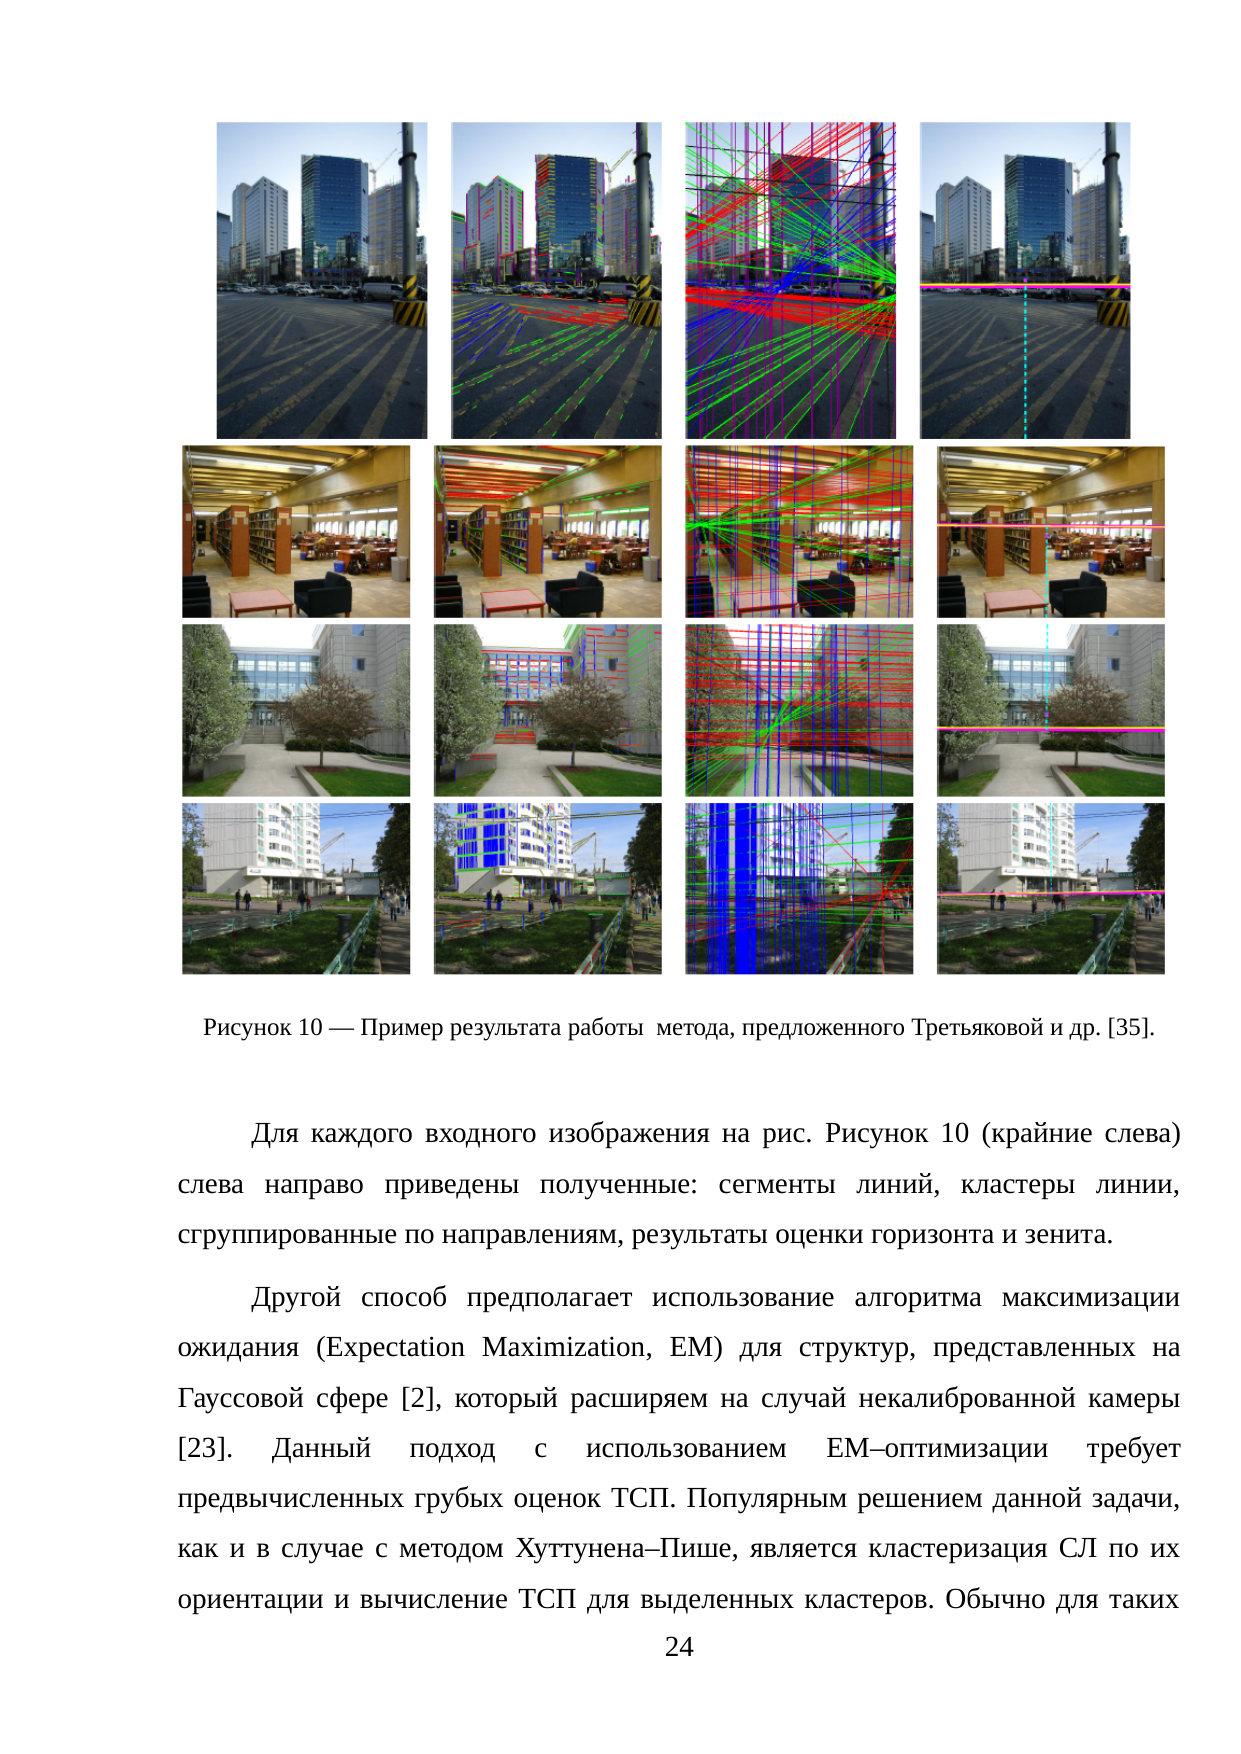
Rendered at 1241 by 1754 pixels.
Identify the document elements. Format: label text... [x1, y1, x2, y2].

text Рисунок 10 — Пример результата работы метода, предложенного Третьяковой и др. [35]. [177, 1012, 1181, 1040]
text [177, 1279, 1181, 1614]
picture [177, 118, 1181, 983]
text Для каждого входного изображения на рис. Рисунок 10 (крайние слева) слева направо приведены полученные: сегменты линий, кластеры линии, сгруппированные по направлениям, результаты оценки горизонта и зенита. [177, 1116, 1181, 1250]
